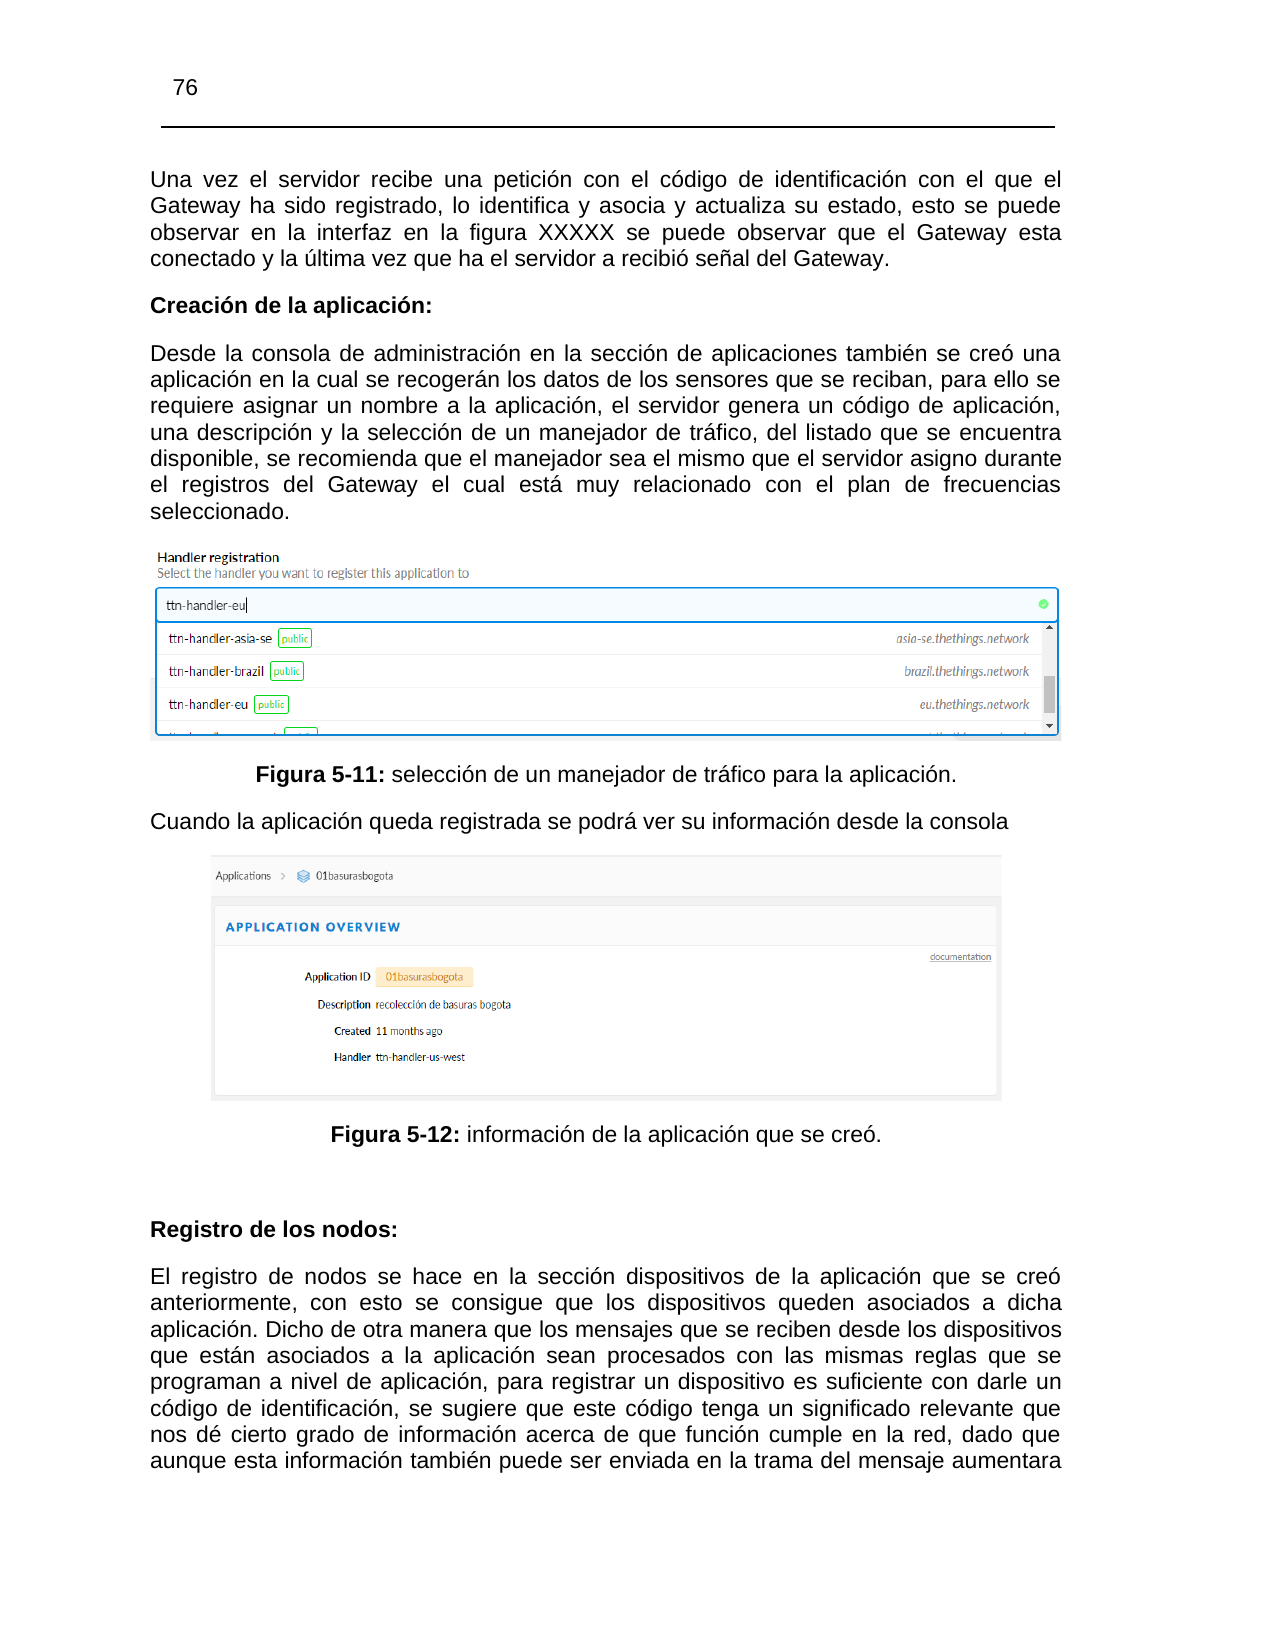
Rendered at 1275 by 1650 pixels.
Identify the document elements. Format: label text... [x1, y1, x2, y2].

text Figura 5-11: selección de un manejador de tráfico para la aplicación. [150, 761, 1062, 787]
text Creación de la aplicación: [150, 292, 1062, 319]
picture [150, 544, 1062, 741]
text Una vez el servidor recibe una petición con el código de identificación con el que el Gateway ha sido registrado, lo identifica y asocia y actualiza su estado, esto se puede observar en la interfaz en la figura XXXXX se puede observar que el Gateway esta conectado y la última vez que ha el servidor a recibió señal del Gateway. [150, 166, 1062, 271]
text Cuando la aplicación queda registrada se podrá ver su información desde la consola [150, 808, 1062, 834]
text Desde la consola de administración en la sección de aplicaciones también se creó una aplicación en la cual se recogerán los datos de los sensores que se reciban, para ello se requiere asignar un nombre a la aplicación, el servidor genera un código de aplicación, una descripción y la selección de un manejador de tráfico, del listado que se encuentra disponible, se recomienda que el manejador sea el mismo que el servidor asigno durante el registros del Gateway el cual está muy relacionado con el plan de frecuencias seleccionado. [150, 339, 1062, 524]
picture [210, 855, 1002, 1101]
text Figura 5-12: información de la aplicación que se creó. [150, 1121, 1062, 1148]
text Registro de los nodos: [150, 1216, 1062, 1242]
